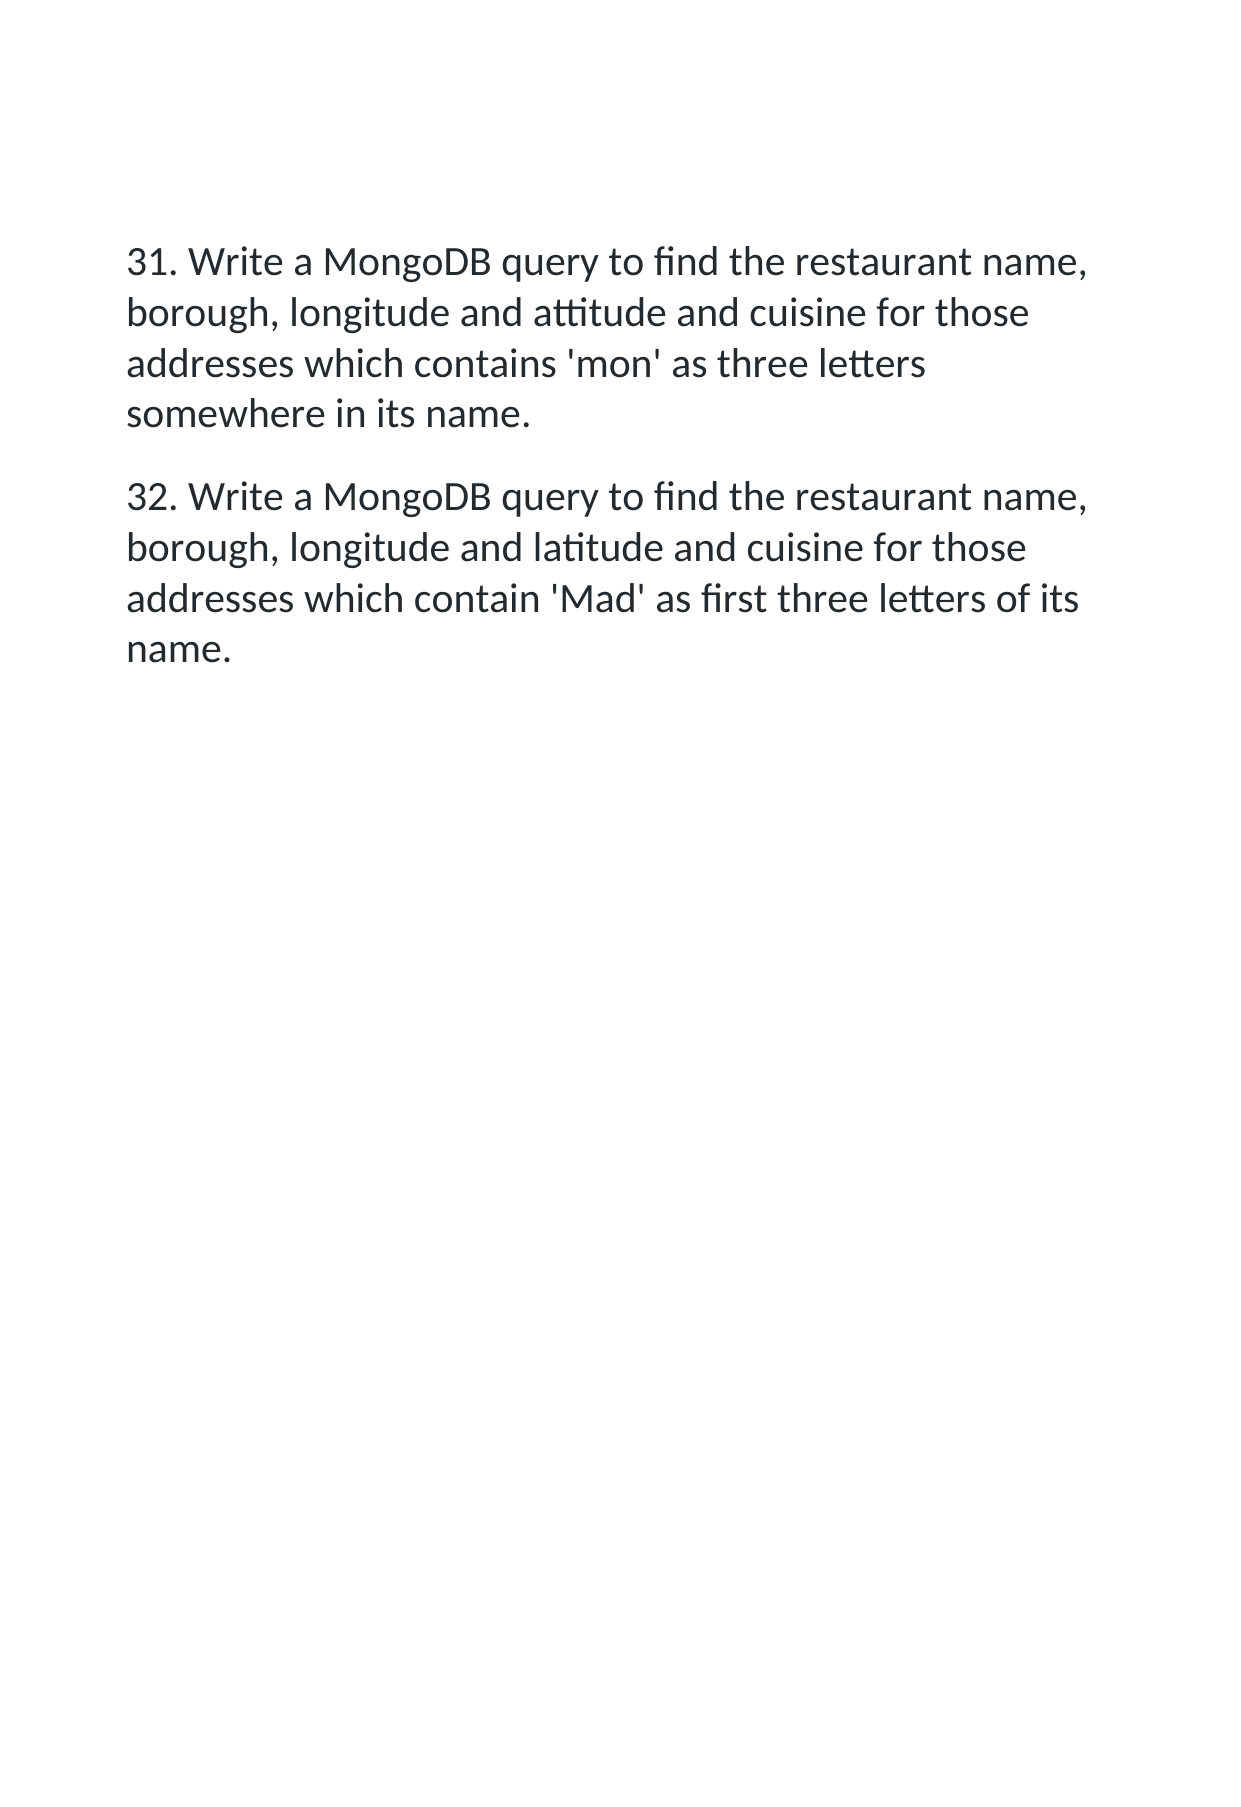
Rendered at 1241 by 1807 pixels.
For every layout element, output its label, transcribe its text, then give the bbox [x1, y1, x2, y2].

text 31. Write a MongoDB query to find the restaurant name, borough, longitude and attitude and cuisine for those addresses which contains 'mon' as three letters somewhere in its name. [126, 235, 1130, 438]
text 32. Write a MongoDB query to find the restaurant name, borough, longitude and latitude and cuisine for those addresses which contain 'Mad' as first three letters of its name. [126, 470, 1130, 673]
